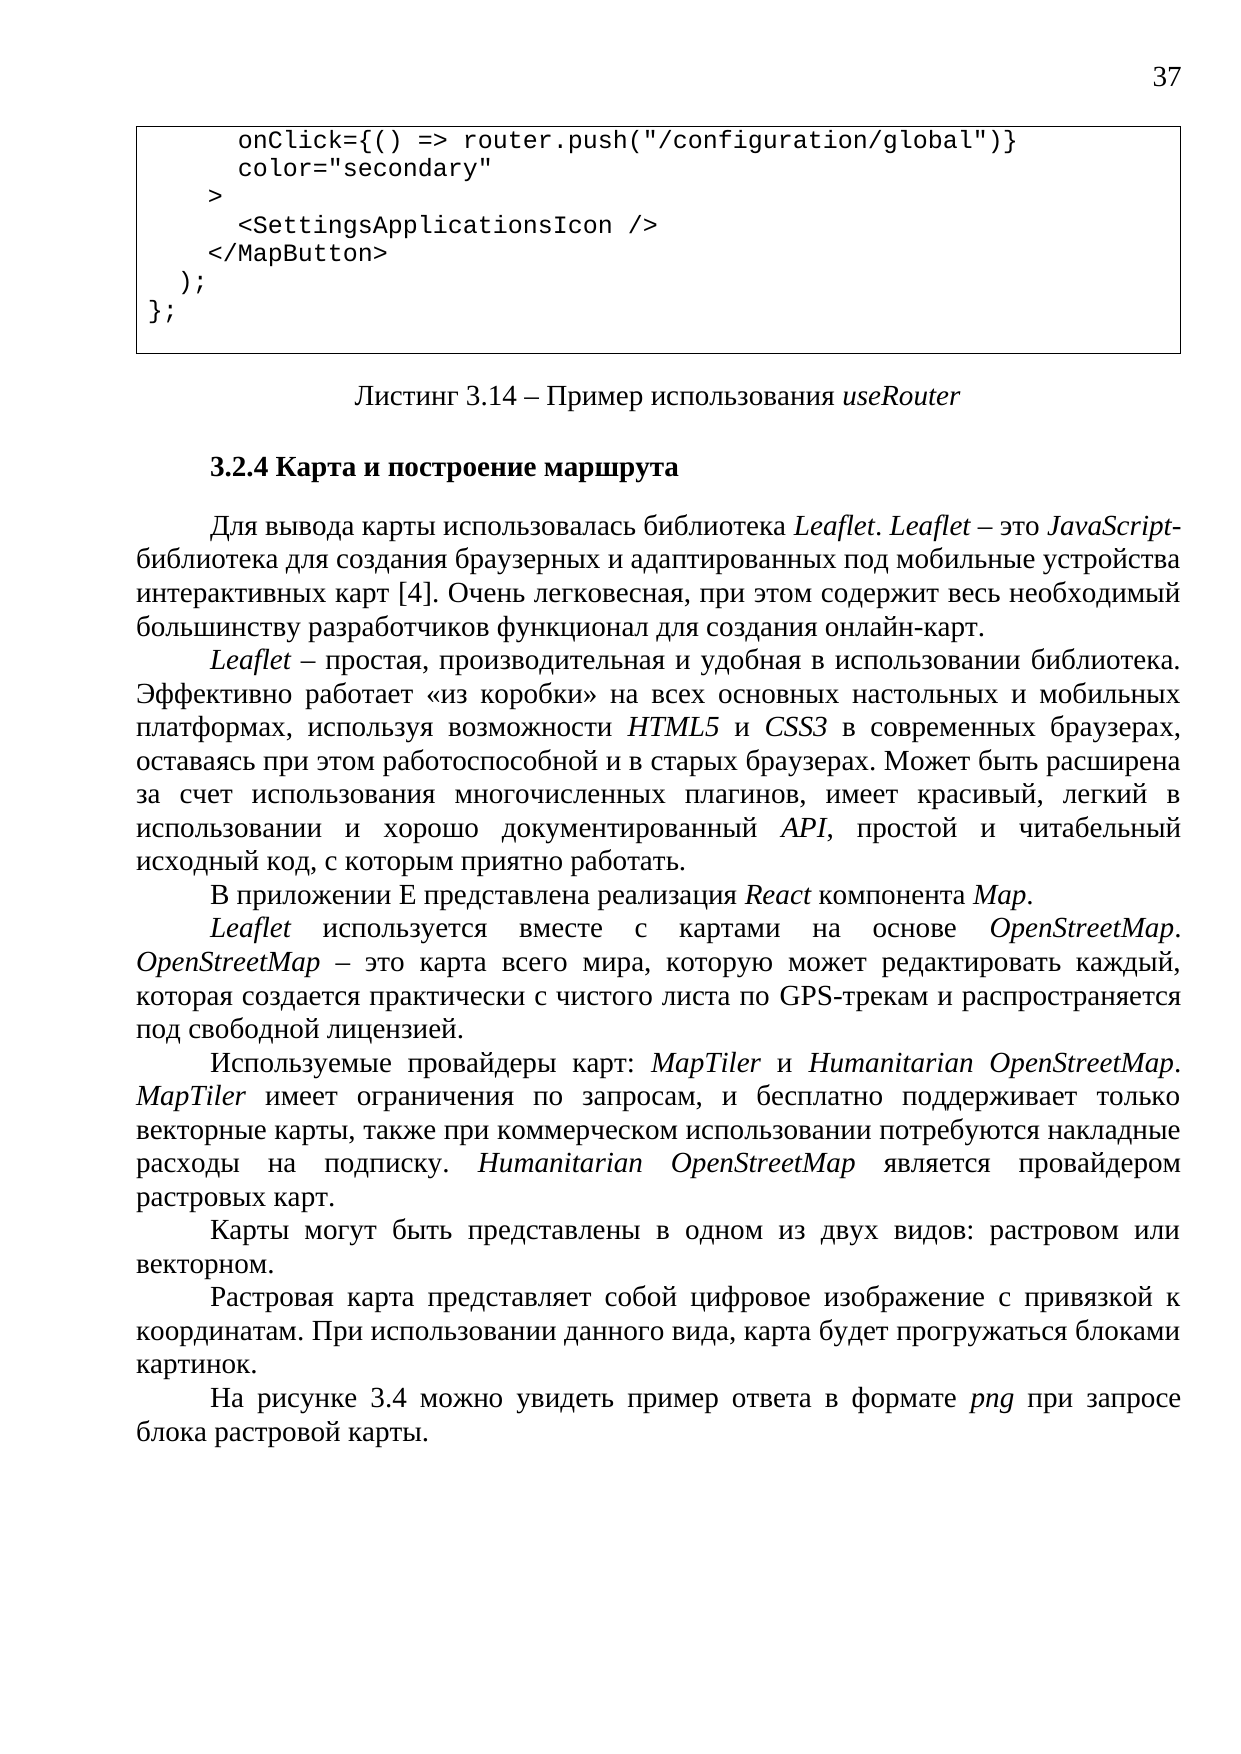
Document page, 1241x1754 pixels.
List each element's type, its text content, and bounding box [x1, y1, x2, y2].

text Листинг 3.14 – Пример использования useRouter [136, 378, 1181, 412]
text Карты могут быть представлены в одном из двух видов: растровом или векторном. [136, 1212, 1181, 1279]
subtitle 3.2.4 Карта и построение маршрута [136, 449, 1181, 483]
text Растровая карта представляет собой цифровое изображение с привязкой к координатам. При использовании данного вида, карта будет прогружаться блоками картинок. [136, 1279, 1181, 1380]
text Leaflet используется вместе с картами на основе OpenStreetMap. OpenStreetMap – это карта всего мира, которую может редактировать каждый, которая создается практически с чистого листа по GPS-трекам и распространяется под свободной лицензией. [136, 911, 1181, 1045]
text Leaflet – простая, производительная и удобная в использовании библиотека. Эффективно работает «из коробки» на всех основных настольных и мобильных платформах, используя возможности HTML5 и CSS3 в современных браузерах, оставаясь при этом работоспособной и в старых браузерах. Может быть расширена за счет использования многочисленных плагинов, имеет красивый, легкий в использовании и хорошо документированный API, простой и читабельный исходный код, с которым приятно работать. [136, 642, 1181, 877]
text Для вывода карты использовалась библиотека Leaflet. Leaflet – это JavaScript-библиотека для создания браузерных и адаптированных под мобильные устройства интерактивных карт [4]. Очень легковесная, при этом содержит весь необходимый большинству разработчиков функционал для создания онлайн-карт. [136, 508, 1181, 642]
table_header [137, 127, 1180, 352]
text На рисунке 3.4 можно увидеть пример ответа в формате png при запросе блока растровой карты. [136, 1380, 1181, 1447]
text В приложении Е представлена реализация React компонента Map. [136, 877, 1181, 911]
text Используемые провайдеры карт: MapTiler и Humanitarian OpenStreetMap. MapTiler имеет ограничения по запросам, и бесплатно поддерживает только векторные карты, также при коммерческом использовании потребуются накладные расходы на подписку. Humanitarian OpenStreetMap является провайдером растровых карт. [136, 1045, 1181, 1212]
